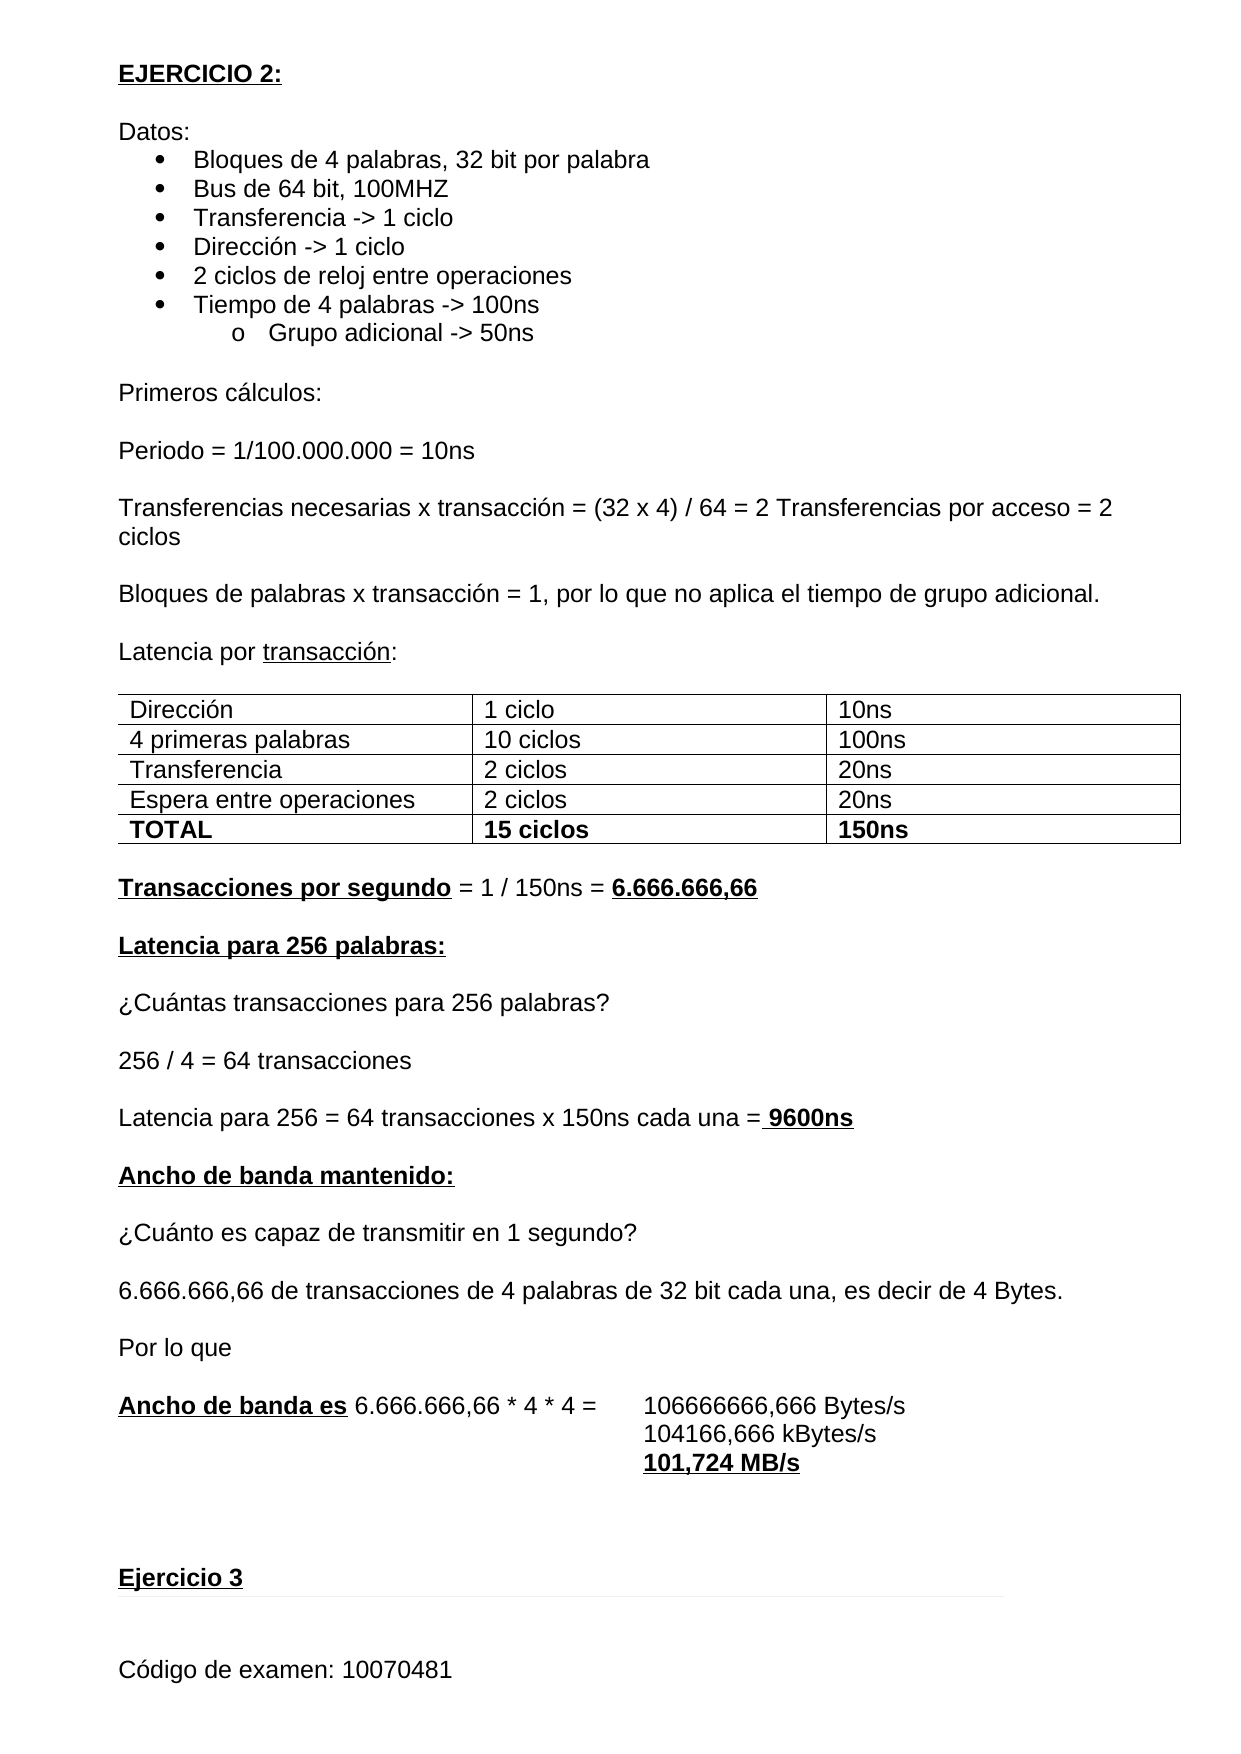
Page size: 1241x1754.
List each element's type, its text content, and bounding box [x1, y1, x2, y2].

text 256 / 4 = 64 transacciones [118, 1046, 1181, 1074]
text Latencia para 256 palabras: [118, 931, 1181, 959]
list Bloques de 4 palabras, 32 bit por palabra [156, 145, 1181, 174]
text Ejercicio 3 [118, 1563, 1181, 1592]
table_cell 15 ciclos [473, 815, 826, 843]
table_cell 10 ciclos [473, 725, 826, 754]
table_cell 2 ciclos [473, 755, 826, 784]
list Transferencia -> 1 ciclo [156, 203, 1181, 232]
table_cell 2 ciclos [473, 785, 826, 813]
text Por lo que [118, 1333, 1181, 1362]
text Periodo = 1/100.000.000 = 10ns [118, 436, 1181, 464]
text ¿Cuánto es capaz de transmitir en 1 segundo? [118, 1218, 1181, 1247]
text EJERCICIO 2: [118, 59, 1181, 88]
table_cell Transferencia [118, 755, 472, 784]
list Dirección -> 1 ciclo [156, 232, 1181, 261]
table_cell Espera entre operaciones [118, 785, 472, 813]
text Latencia para 256 = 64 transacciones x 150ns cada una = 9600ns [118, 1103, 1181, 1132]
text Bloques de palabras x transacción = 1, por lo que no aplica el tiempo de grupo adicional. [118, 579, 1181, 608]
text Primeros cálculos: [118, 378, 1181, 407]
text ¿Cuántas transacciones para 256 palabras? [118, 988, 1181, 1017]
text 104166,666 kBytes/s [118, 1419, 1181, 1448]
table_cell 20ns [827, 785, 1180, 813]
table_cell 20ns [827, 755, 1180, 784]
text Latencia por transacción: [118, 637, 1181, 666]
list 2 ciclos de reloj entre operaciones [156, 261, 1181, 289]
text Ancho de banda mantenido: [118, 1161, 1181, 1189]
table_header 10ns [827, 695, 1180, 724]
table_header Dirección [118, 695, 472, 724]
list Grupo adicional -> 50ns [231, 318, 1181, 349]
text Transferencias necesarias x transacción = (32 x 4) / 64 = 2 Transferencias por acceso = 2 ciclos [118, 493, 1181, 551]
table_header 1 ciclo [473, 695, 826, 724]
text Transacciones por segundo = 1 / 150ns = 6.666.666,66 [118, 873, 1181, 902]
text Ancho de banda es 6.666.666,66 * 4 * 4 = 106666666,666 Bytes/s [118, 1391, 1181, 1419]
table_cell TOTAL [118, 815, 472, 843]
text 101,724 MB/s [118, 1448, 1181, 1477]
table_cell 150ns [827, 815, 1180, 843]
table_cell 100ns [827, 725, 1180, 754]
list Tiempo de 4 palabras -> 100ns [156, 289, 1181, 318]
text 6.666.666,66 de transacciones de 4 palabras de 32 bit cada una, es decir de 4 Bytes. [118, 1276, 1181, 1304]
text Datos: [118, 117, 1181, 145]
table_cell 4 primeras palabras [118, 725, 472, 754]
list Bus de 64 bit, 100MHZ [156, 174, 1181, 203]
